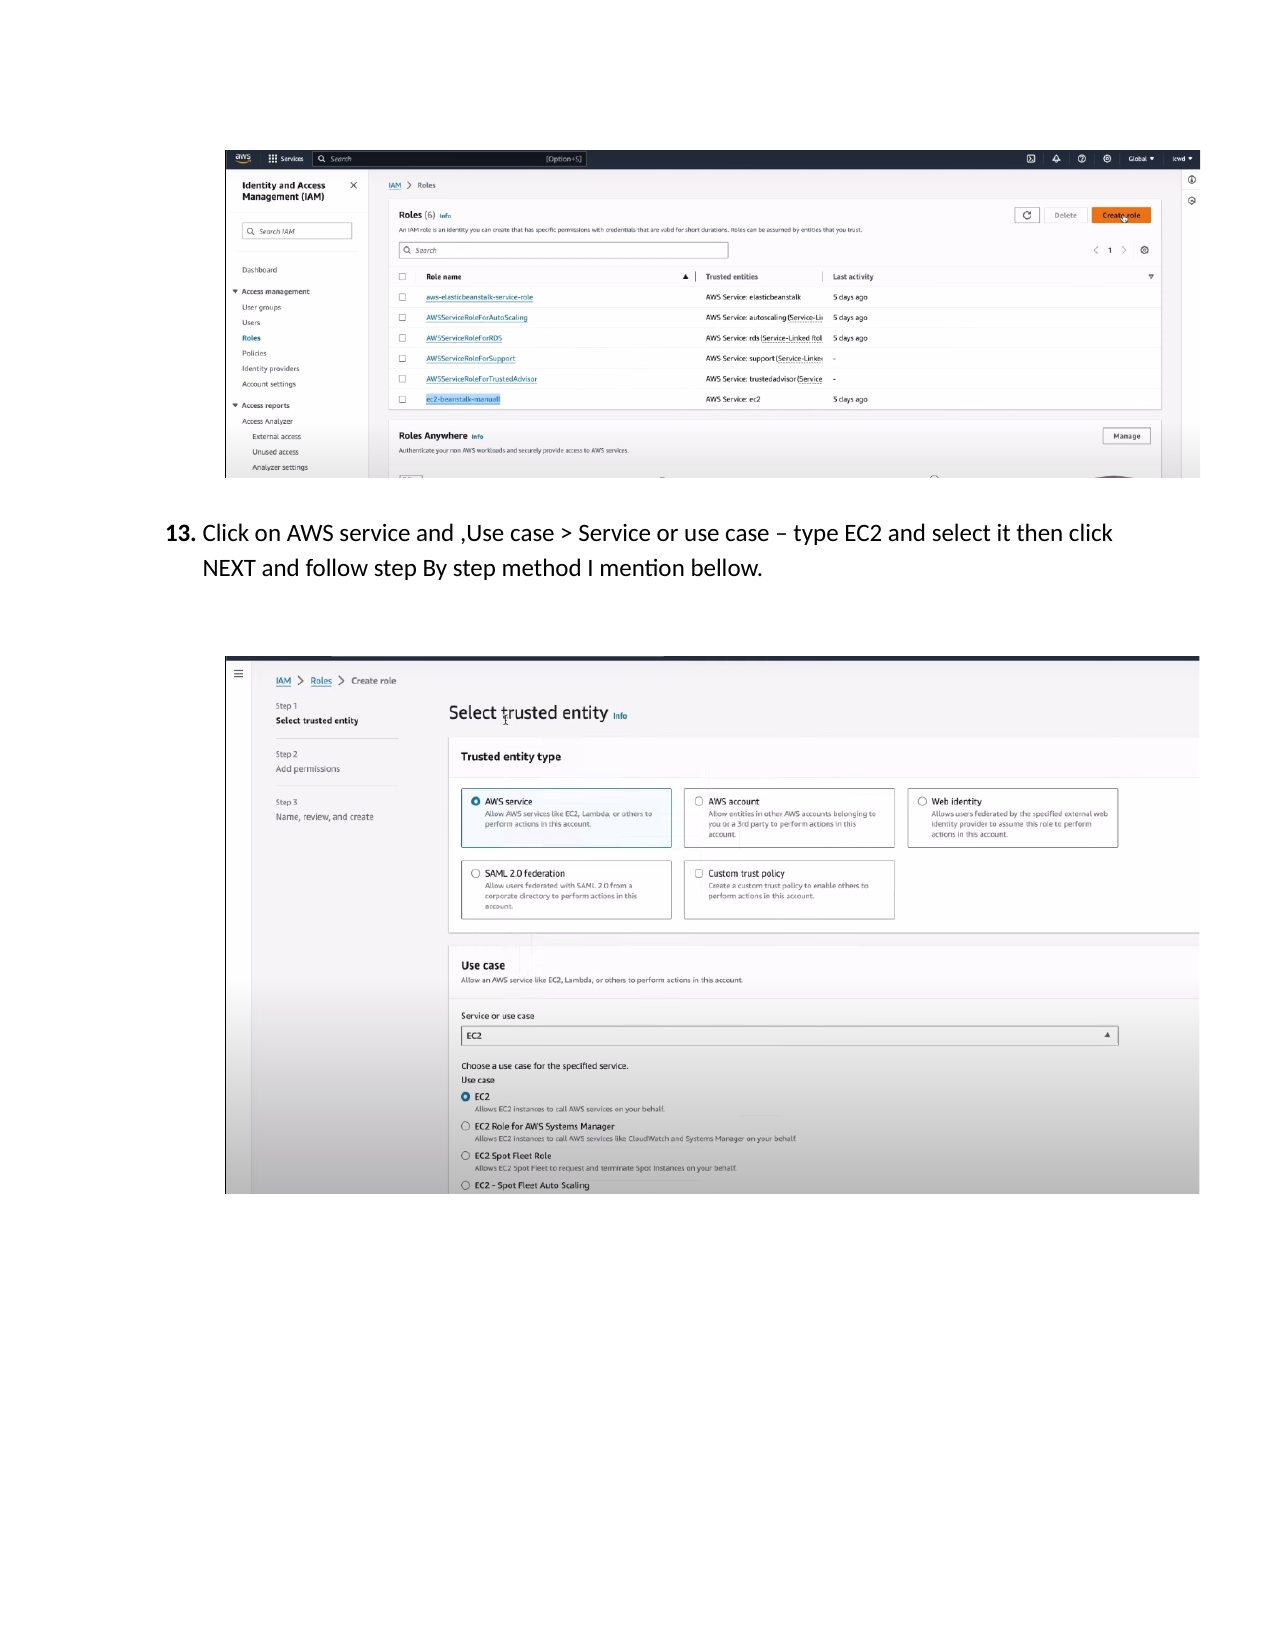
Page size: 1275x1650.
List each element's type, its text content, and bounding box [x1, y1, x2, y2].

list Click on AWS service and ,Use case > Service or use case – type EC2 and select it then click NEXT and follow step By step method I mention bellow. [165, 517, 1125, 582]
picture [225, 656, 1200, 1194]
picture [225, 150, 1200, 478]
